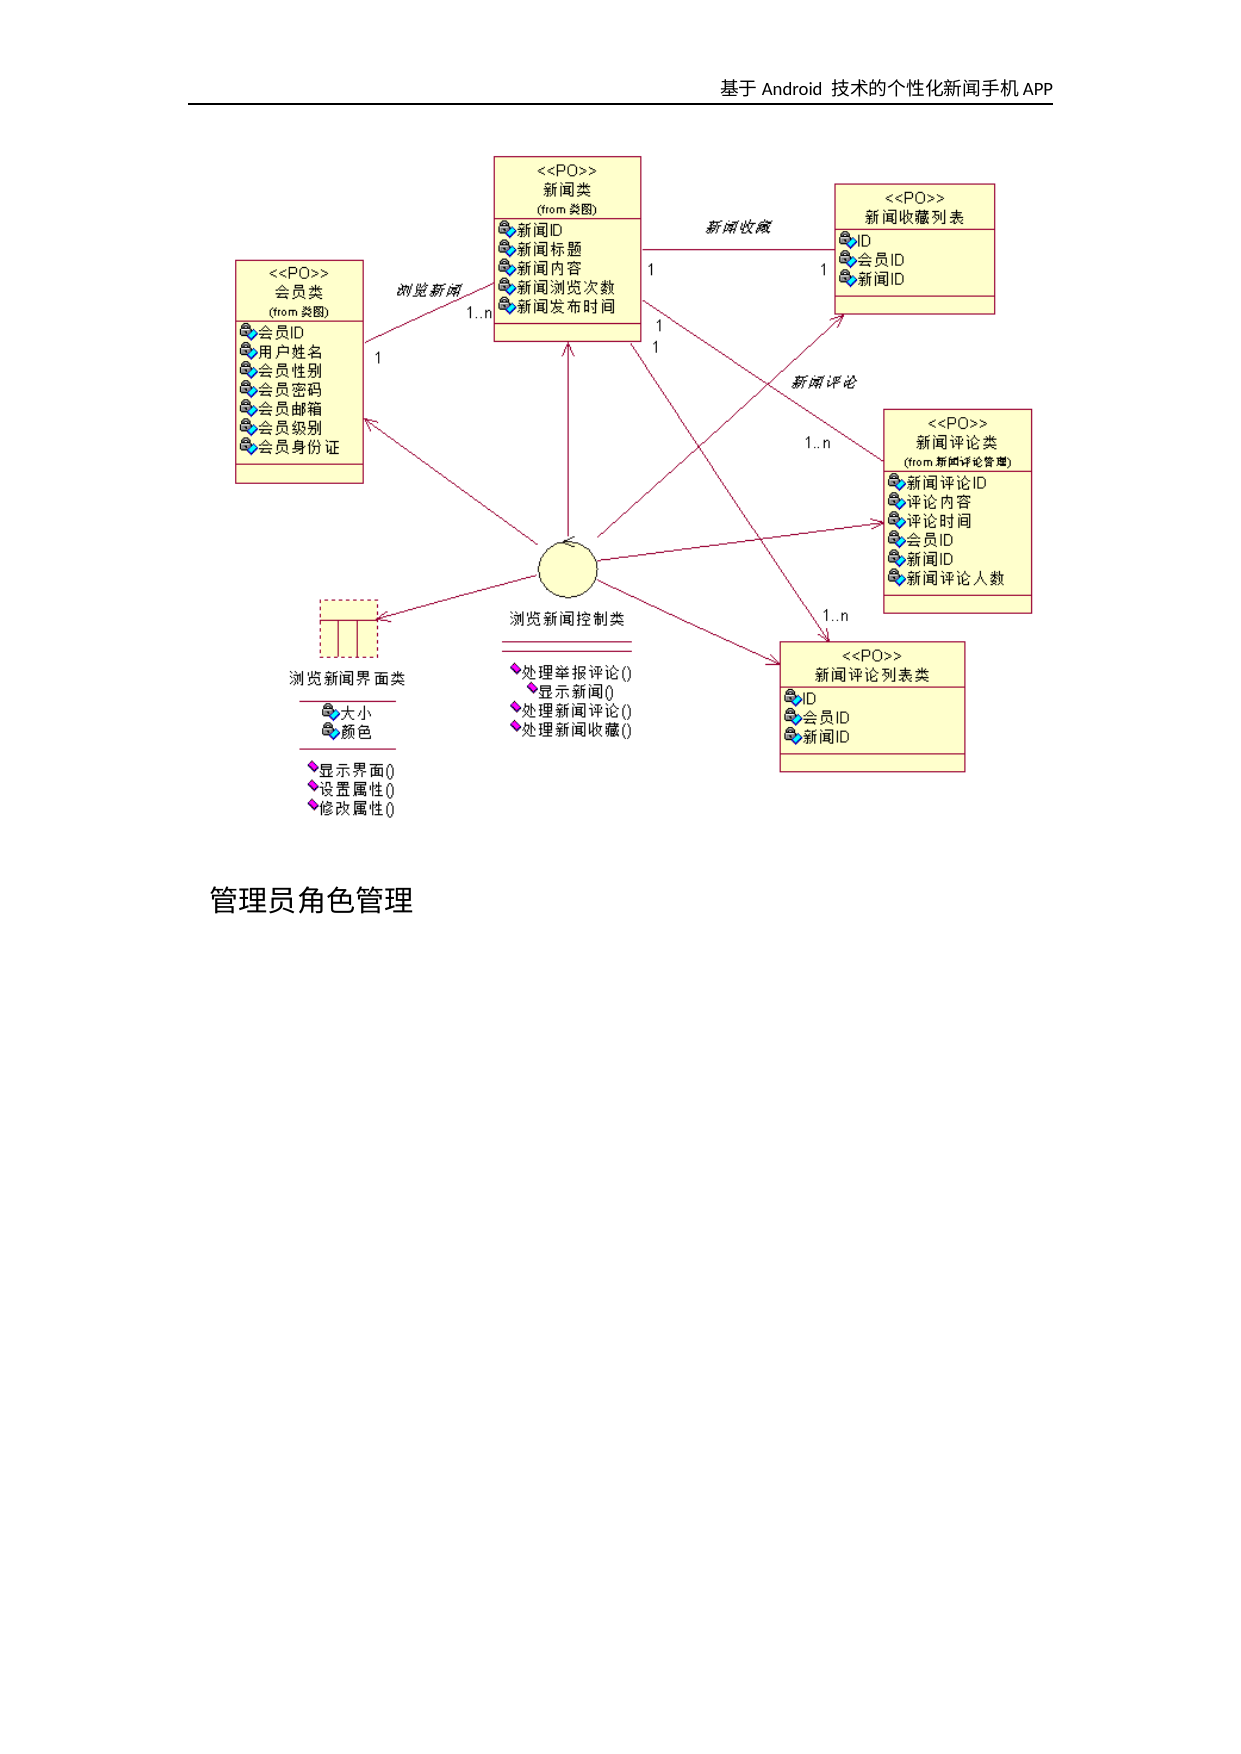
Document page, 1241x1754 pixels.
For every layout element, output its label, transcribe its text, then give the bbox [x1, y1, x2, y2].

picture [209, 150, 1074, 838]
text 管理员角色管理 [209, 877, 1053, 920]
